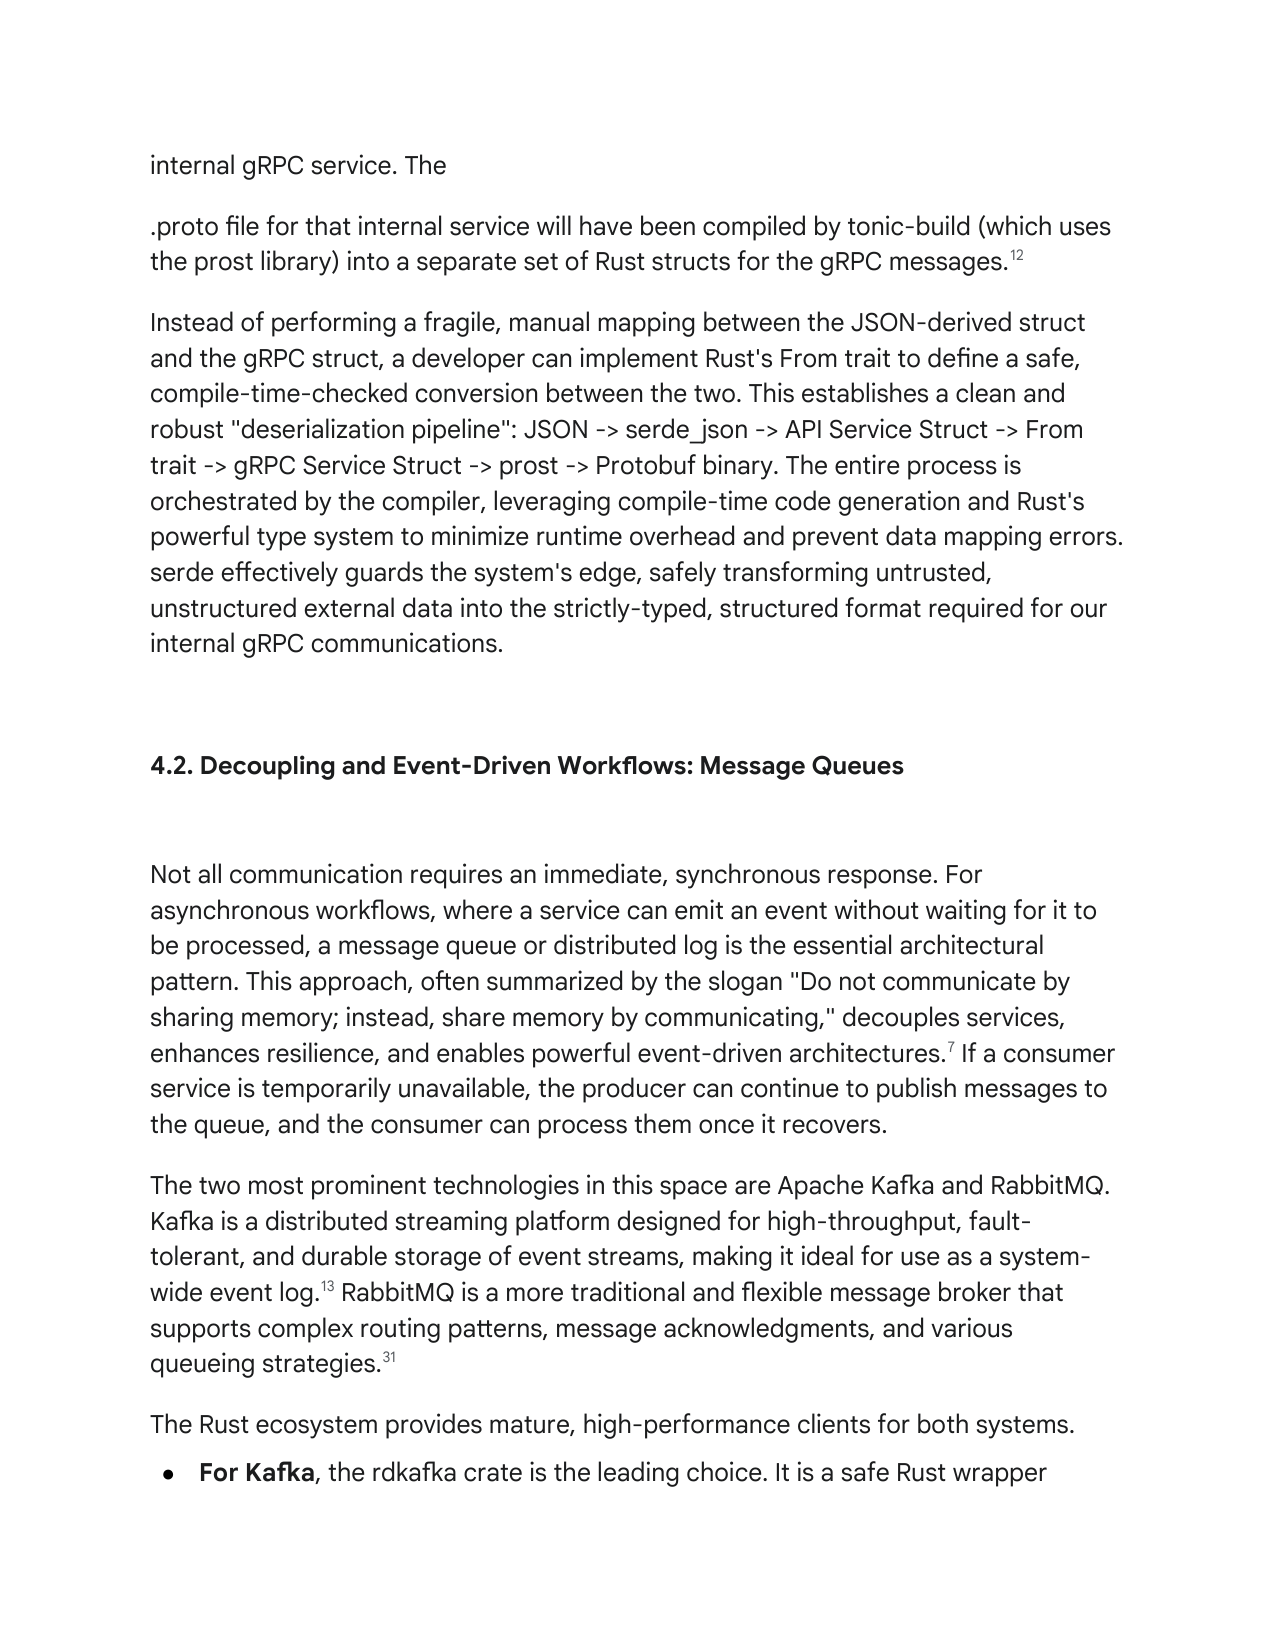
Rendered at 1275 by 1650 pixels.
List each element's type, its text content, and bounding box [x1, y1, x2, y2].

text Not all communication requires an immediate, synchronous response. For asynchronous workflows, where a service can emit an event without waiting for it to be processed, a message queue or distributed log is the essential architectural pattern. This approach, often summarized by the slogan "Do not communicate by sharing memory; instead, share memory by communicating," decouples services, enhances resilience, and enables powerful event-driven architectures.7 If a consumer service is temporarily unavailable, the producer can continue to publish messages to the queue, and the consumer can process them once it recovers. [150, 859, 1125, 1141]
text The Rust ecosystem provides mature, high-performance clients for both systems. [150, 1409, 1125, 1441]
text .proto file for that internal service will have been compiled by tonic-build (which uses the prost library) into a separate set of Rust structs for the gRPC messages.12 [150, 211, 1125, 278]
text The two most prominent technologies in this space are Apache Kafka and RabbitMQ. Kafka is a distributed streaming platform designed for high-throughput, fault-tolerant, and durable storage of event streams, making it ideal for use as a system-wide event log.13 RabbitMQ is a more traditional and flexible message broker that supports complex routing patterns, message acknowledgments, and various queueing strategies.31 [150, 1170, 1125, 1380]
subtitle 4.2. Decoupling and Event-Driven Workflows: Message Queues [150, 750, 1125, 782]
text Instead of performing a fragile, manual mapping between the JSON-derived struct and the gRPC struct, a developer can implement Rust's From trait to define a safe, compile-time-checked conversion between the two. This establishes a clean and robust "deserialization pipeline": JSON -> serde_json -> API Service Struct -> From trait -> gRPC Service Struct -> prost -> Protobuf binary. The entire process is orchestrated by the compiler, leveraging compile-time code generation and Rust's powerful type system to minimize runtime overhead and prevent data mapping errors. serde effectively guards the system's edge, safely transforming untrusted, unstructured external data into the strictly-typed, structured format required for our internal gRPC communications. [150, 307, 1125, 660]
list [161, 1458, 1125, 1489]
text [150, 150, 1125, 181]
